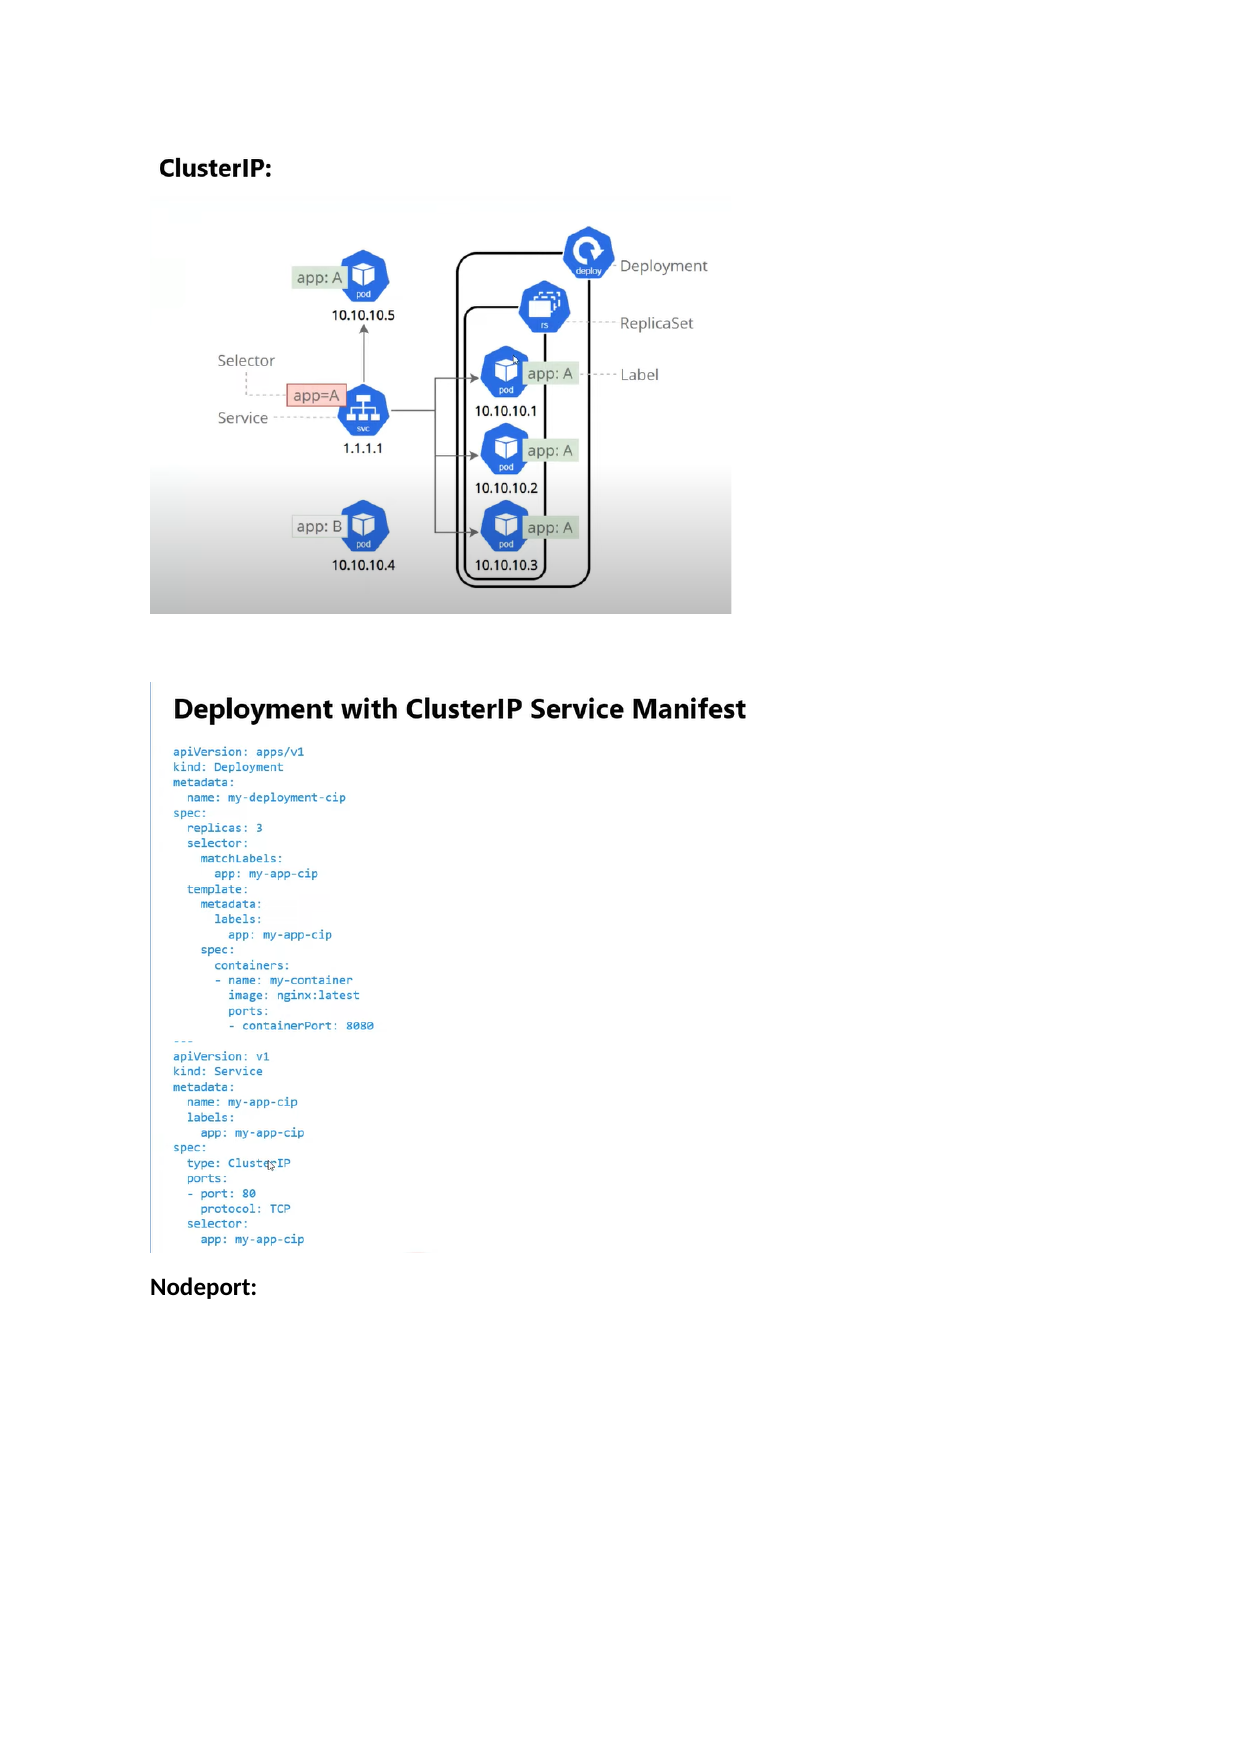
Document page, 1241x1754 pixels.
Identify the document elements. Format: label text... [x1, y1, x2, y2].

picture [150, 150, 732, 614]
text Nodeport: [150, 1271, 1090, 1302]
picture [150, 682, 778, 1253]
